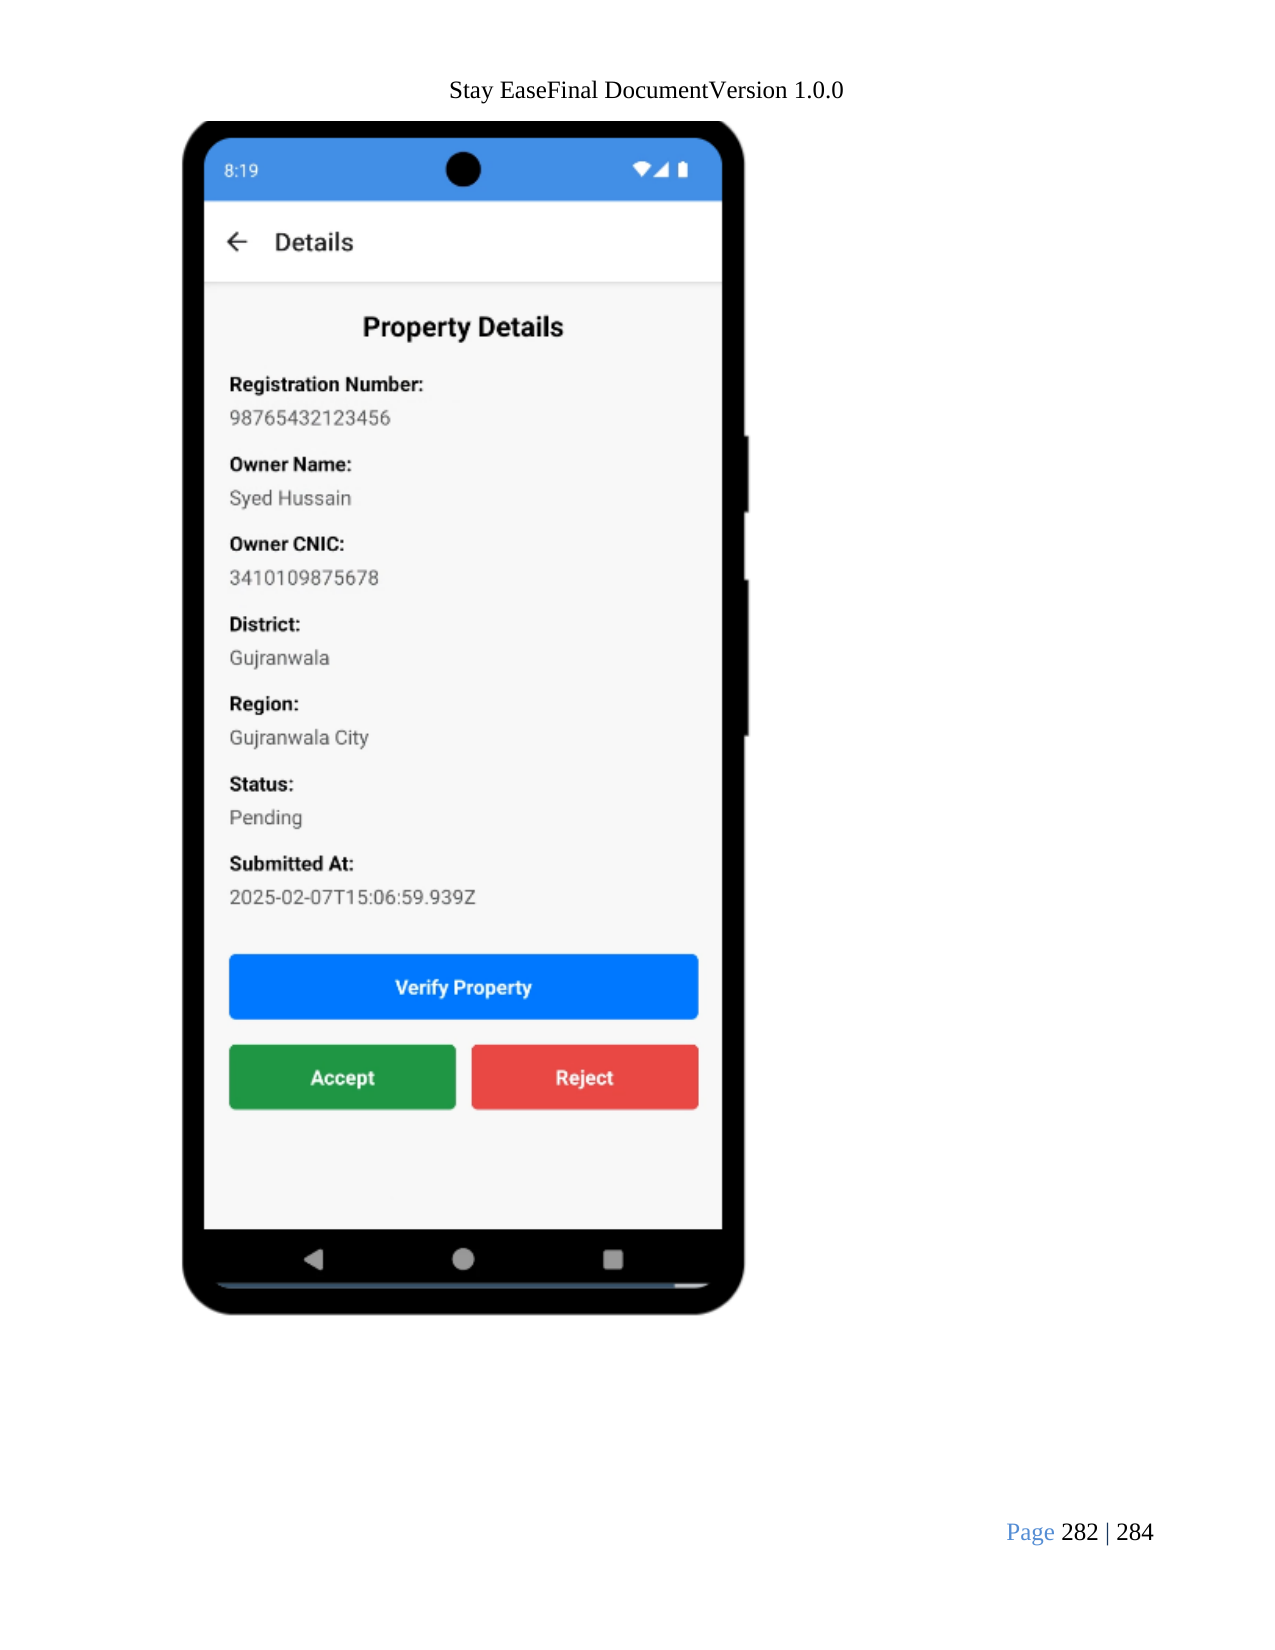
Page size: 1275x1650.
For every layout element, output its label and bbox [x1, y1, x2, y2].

picture [112, 121, 882, 1389]
